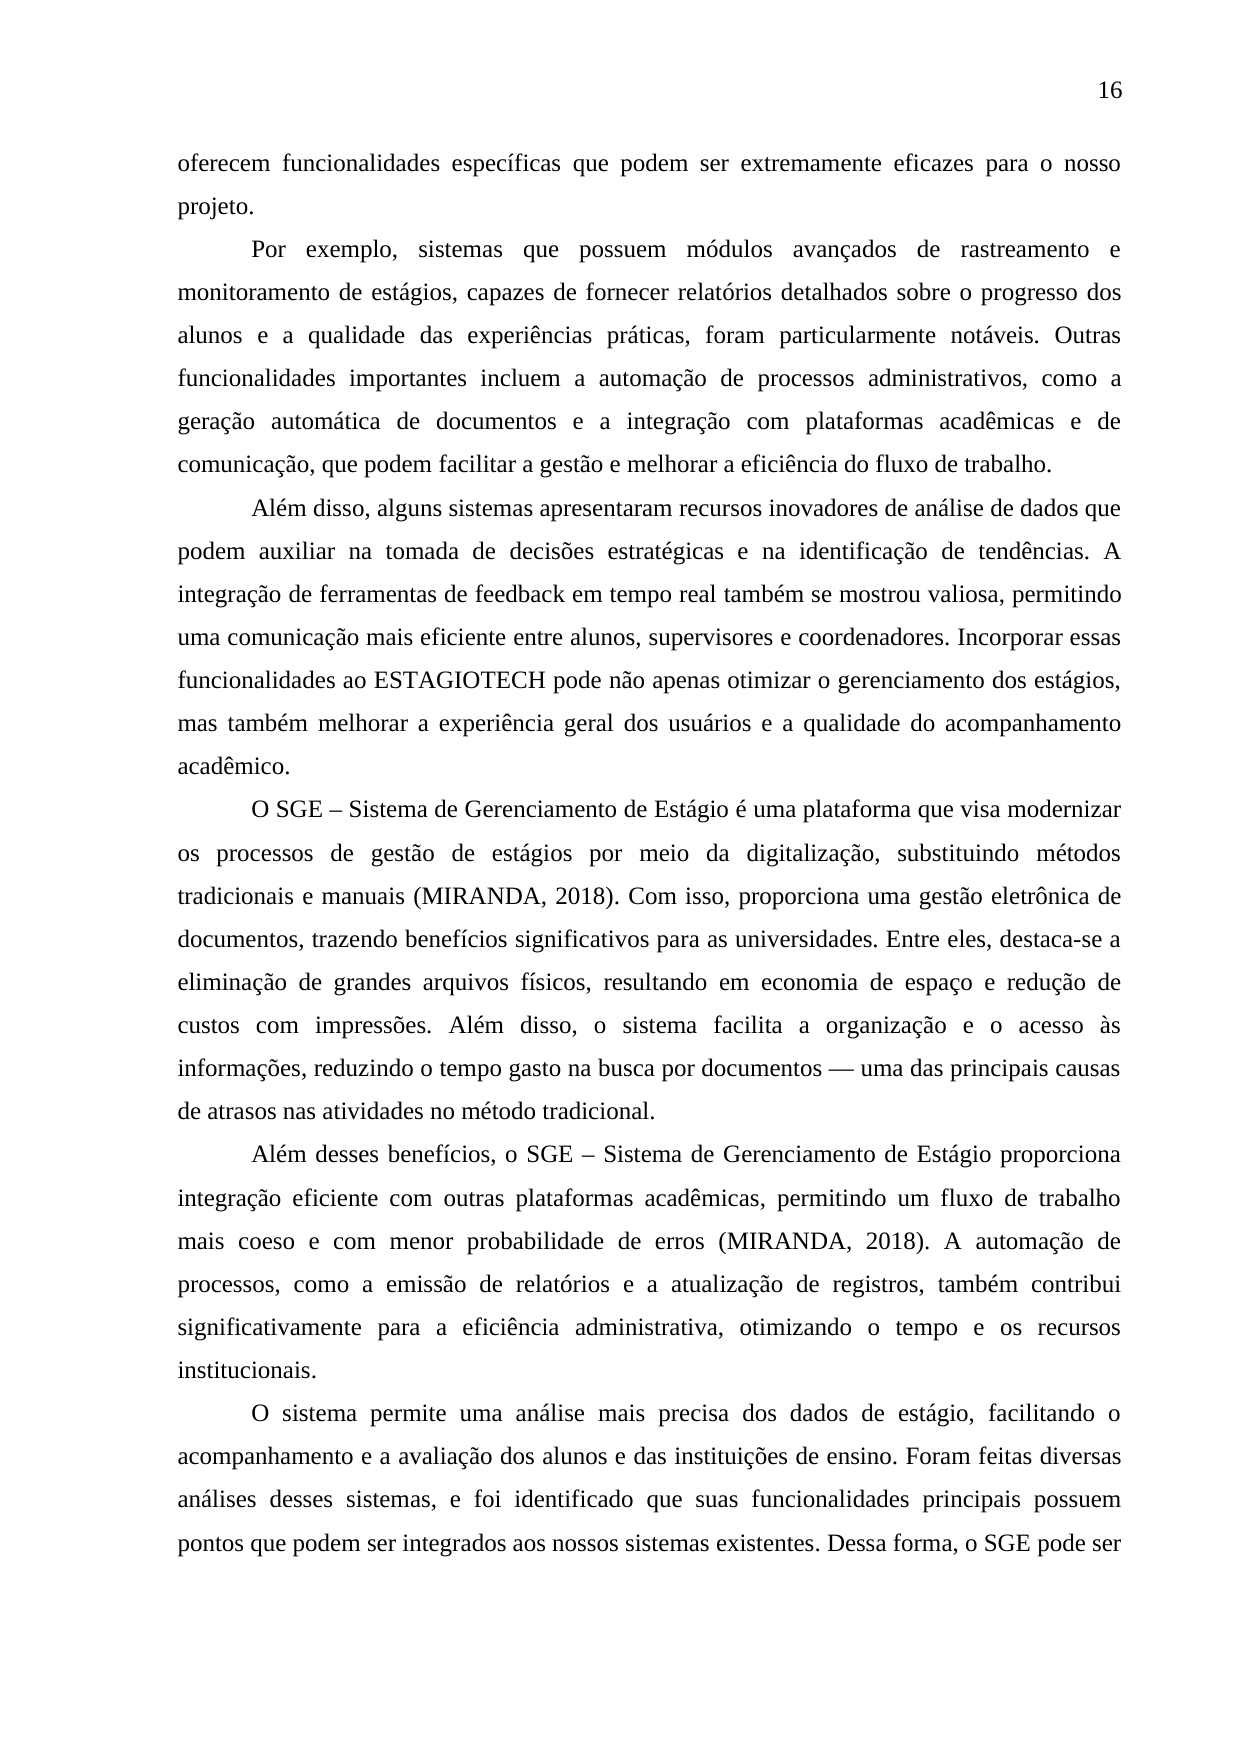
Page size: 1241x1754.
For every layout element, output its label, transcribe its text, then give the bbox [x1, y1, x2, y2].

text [177, 148, 1122, 219]
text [177, 1398, 1122, 1556]
text Além desses benefícios, o SGE – Sistema de Gerenciamento de Estágio proporciona integração eficiente com outras plataformas acadêmicas, permitindo um fluxo de trabalho mais coeso e com menor probabilidade de erros (MIRANDA, 2018). A automação de processos, como a emissão de relatórios e a atualização de registros, também contribui significativamente para a eficiência administrativa, otimizando o tempo e os recursos institucionais. [177, 1139, 1122, 1384]
text Por exemplo, sistemas que possuem módulos avançados de rastreamento e monitoramento de estágios, capazes de fornecer relatórios detalhados sobre o progresso dos alunos e a qualidade das experiências práticas, foram particularmente notáveis. Outras funcionalidades importantes incluem a automação de processos administrativos, como a geração automática de documentos e a integração com plataformas acadêmicas e de comunicação, que podem facilitar a gestão e melhorar a eficiência do fluxo de trabalho. [177, 234, 1122, 478]
text Além disso, alguns sistemas apresentaram recursos inovadores de análise de dados que podem auxiliar na tomada de decisões estratégicas e na identificação de tendências. A integração de ferramentas de feedback em tempo real também se mostrou valiosa, permitindo uma comunicação mais eficiente entre alunos, supervisores e coordenadores. Incorporar essas funcionalidades ao ESTAGIOTECH pode não apenas otimizar o gerenciamento dos estágios, mas também melhorar a experiência geral dos usuários e a qualidade do acompanhamento acadêmico. [177, 493, 1122, 780]
text O SGE – Sistema de Gerenciamento de Estágio é uma plataforma que visa modernizar os processos de gestão de estágios por meio da digitalização, substituindo métodos tradicionais e manuais (MIRANDA, 2018). Com isso, proporciona uma gestão eletrônica de documentos, trazendo benefícios significativos para as universidades. Entre eles, destaca-se a eliminação de grandes arquivos físicos, resultando em economia de espaço e redução de custos com impressões. Além disso, o sistema facilita a organização e o acesso às informações, reduzindo o tempo gasto na busca por documentos — uma das principais causas de atrasos nas atividades no método tradicional. [177, 794, 1122, 1125]
